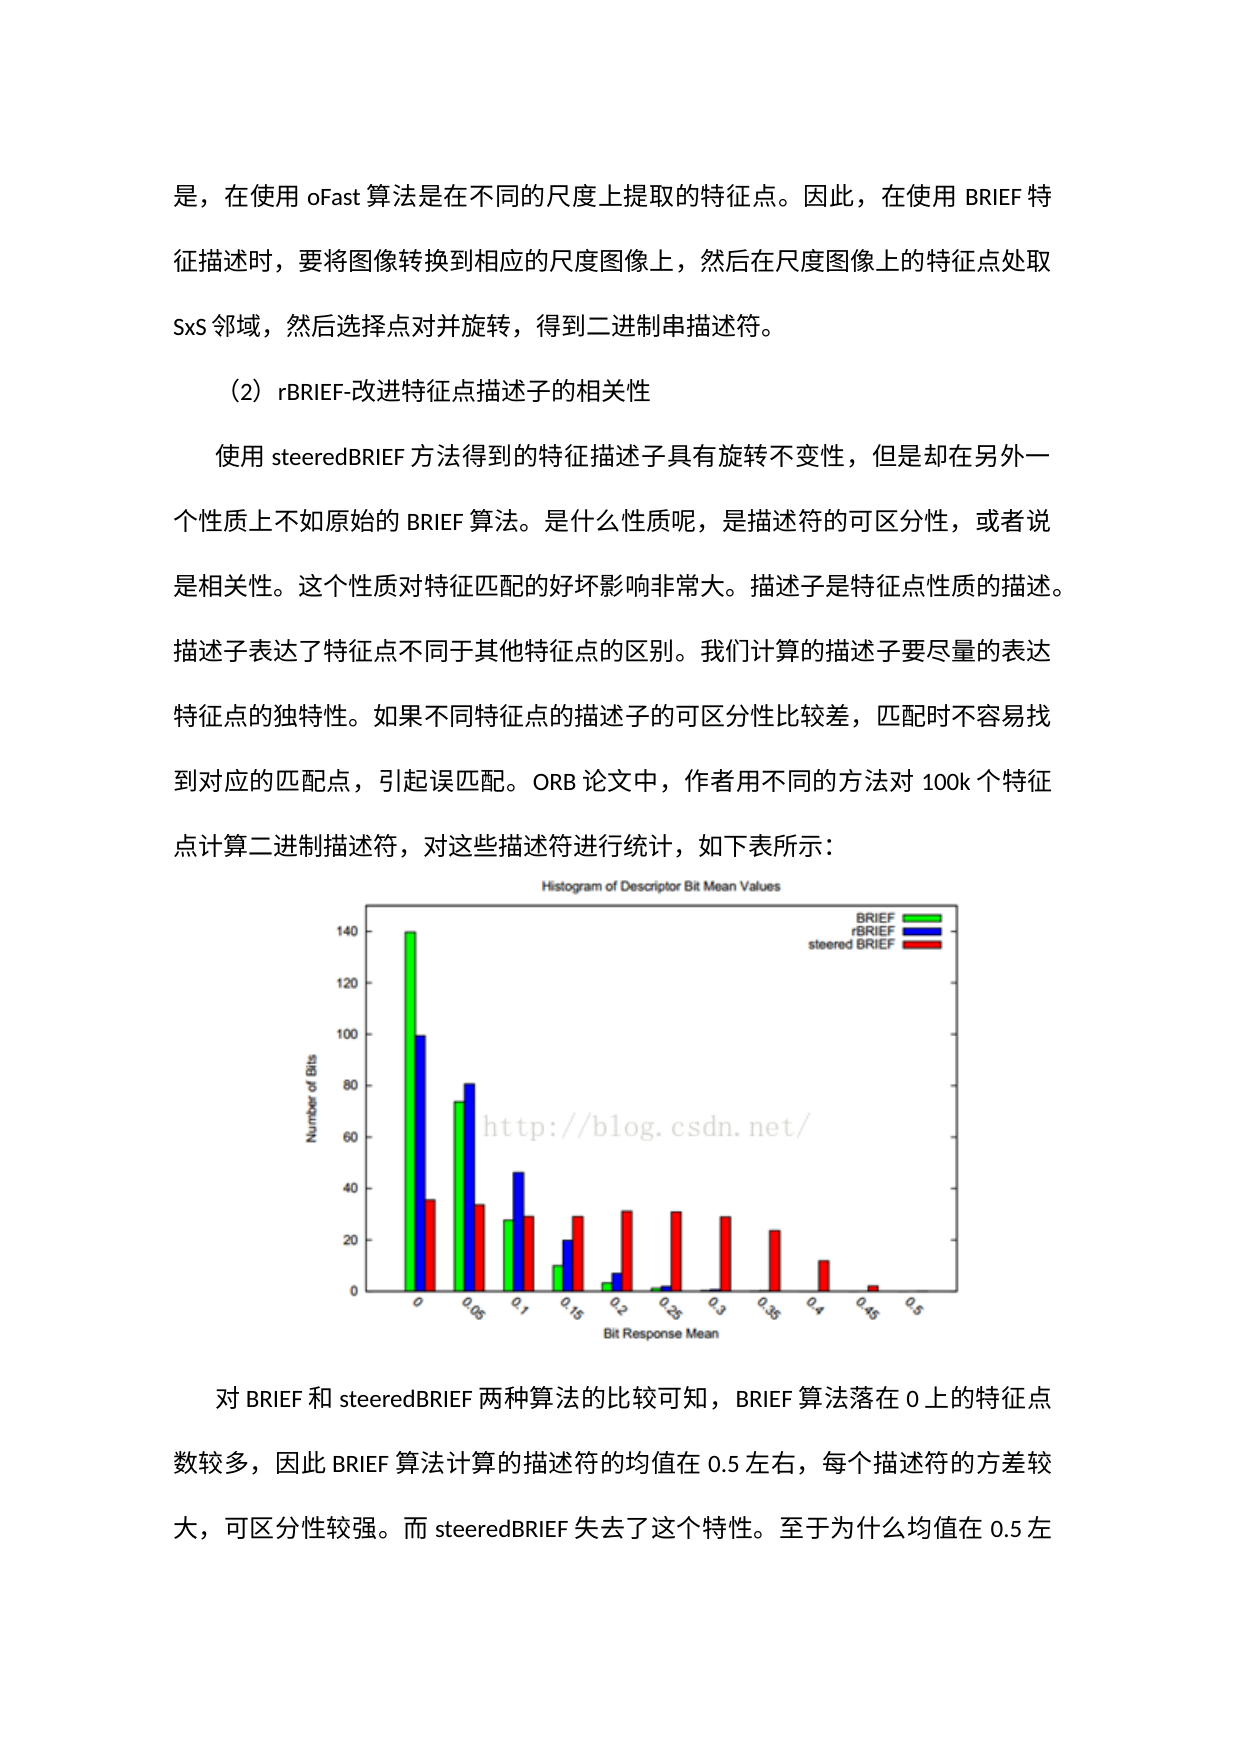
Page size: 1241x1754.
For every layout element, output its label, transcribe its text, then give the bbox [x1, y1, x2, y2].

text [173, 1364, 1053, 1559]
text 使用steeredBRIEF方法得到的特征描述子具有旋转不变性，但是却在另外一个性质上不如原始的BRIEF算法。是什么性质呢，是描述符的可区分性，或者说是相关性。这个性质对特征匹配的好坏影响非常大。描述子是特征点性质的描述。描述子表达了特征点不同于其他特征点的区别。我们计算的描述子要尽量的表达特征点的独特性。如果不同特征点的描述子的可区分性比较差，匹配时不容易找到对应的匹配点，引起误匹配。ORB论文中，作者用不同的方法对100k个特征点计算二进制描述符，对这些描述符进行统计，如下表所示： [173, 422, 1053, 877]
text （2）rBRIEF-改进特征点描述子的相关性 [173, 357, 1053, 422]
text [173, 162, 1053, 357]
picture [300, 877, 968, 1345]
